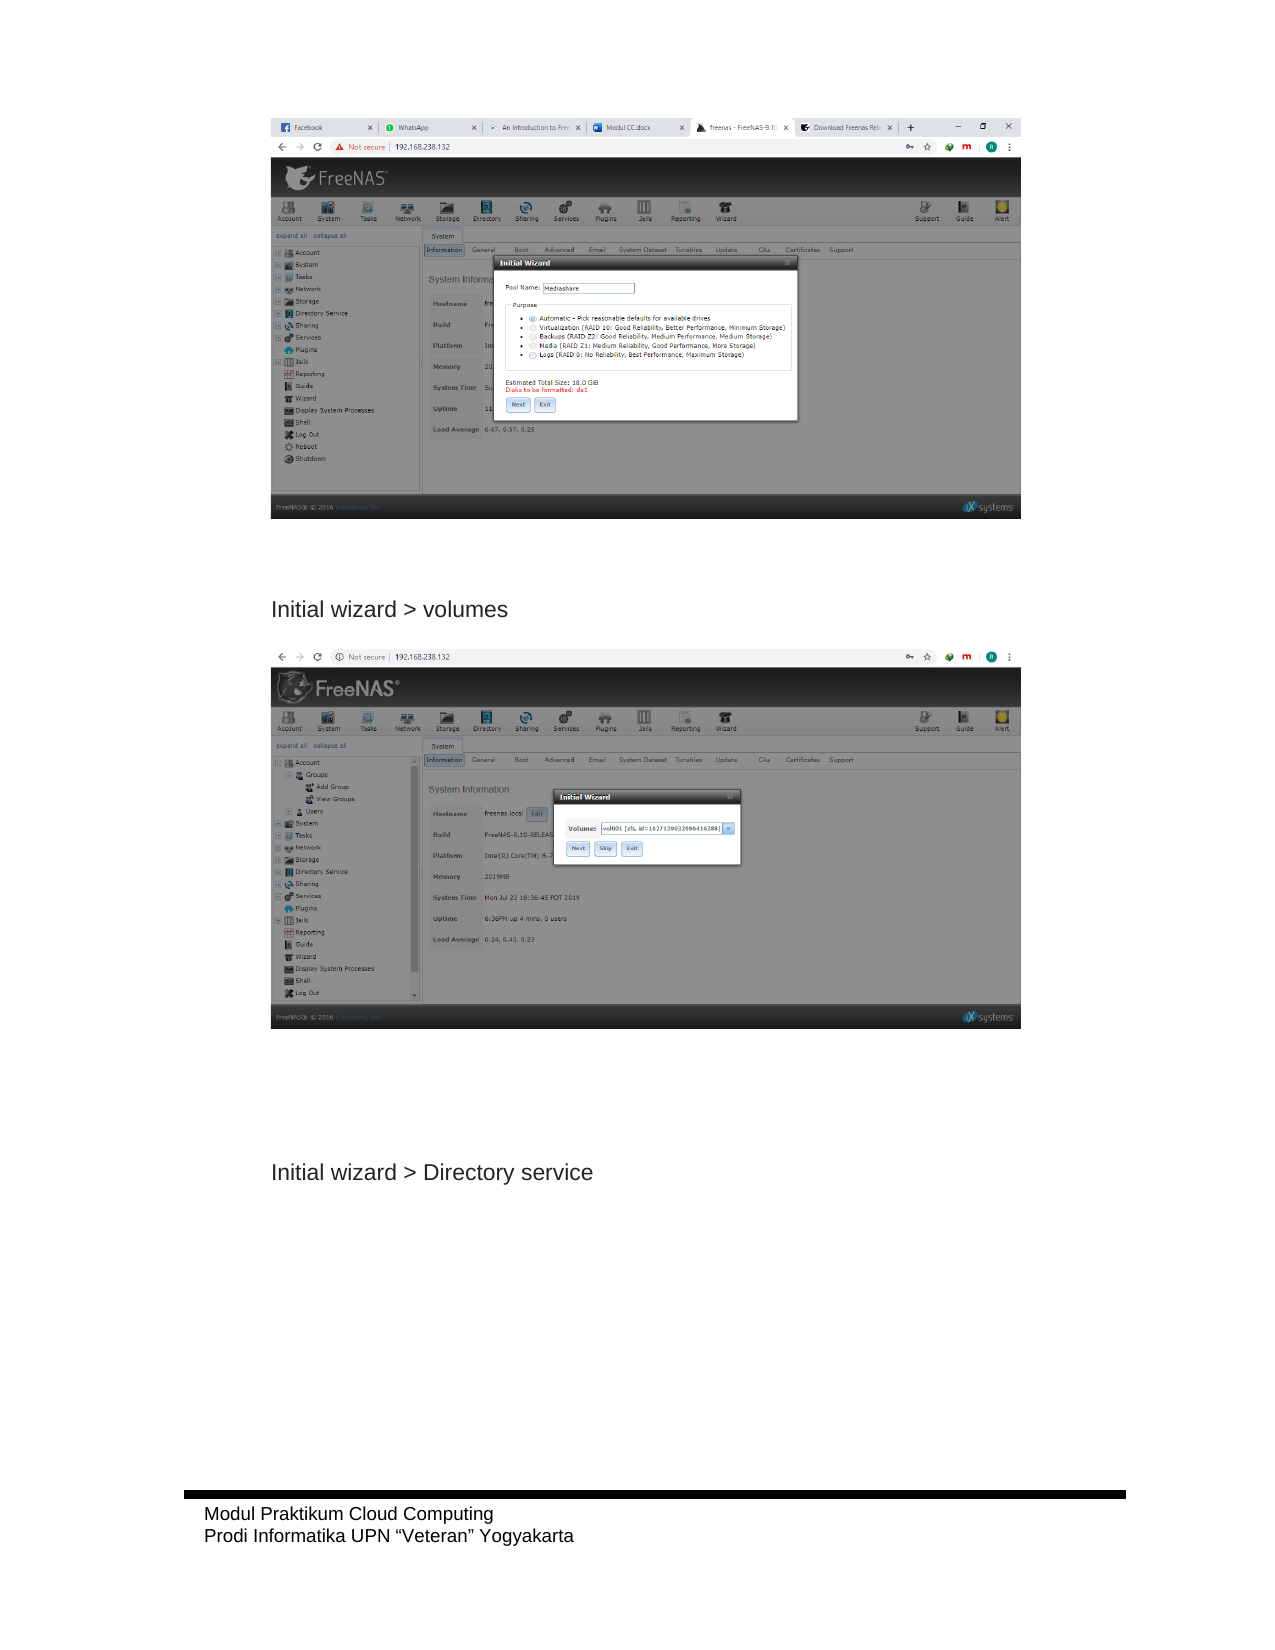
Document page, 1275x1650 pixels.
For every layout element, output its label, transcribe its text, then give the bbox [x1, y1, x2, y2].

text Initial wizard > Directory service [226, 1158, 1157, 1185]
picture [270, 647, 1021, 1029]
text Initial wizard > volumes [226, 596, 1157, 622]
picture [270, 118, 1021, 519]
